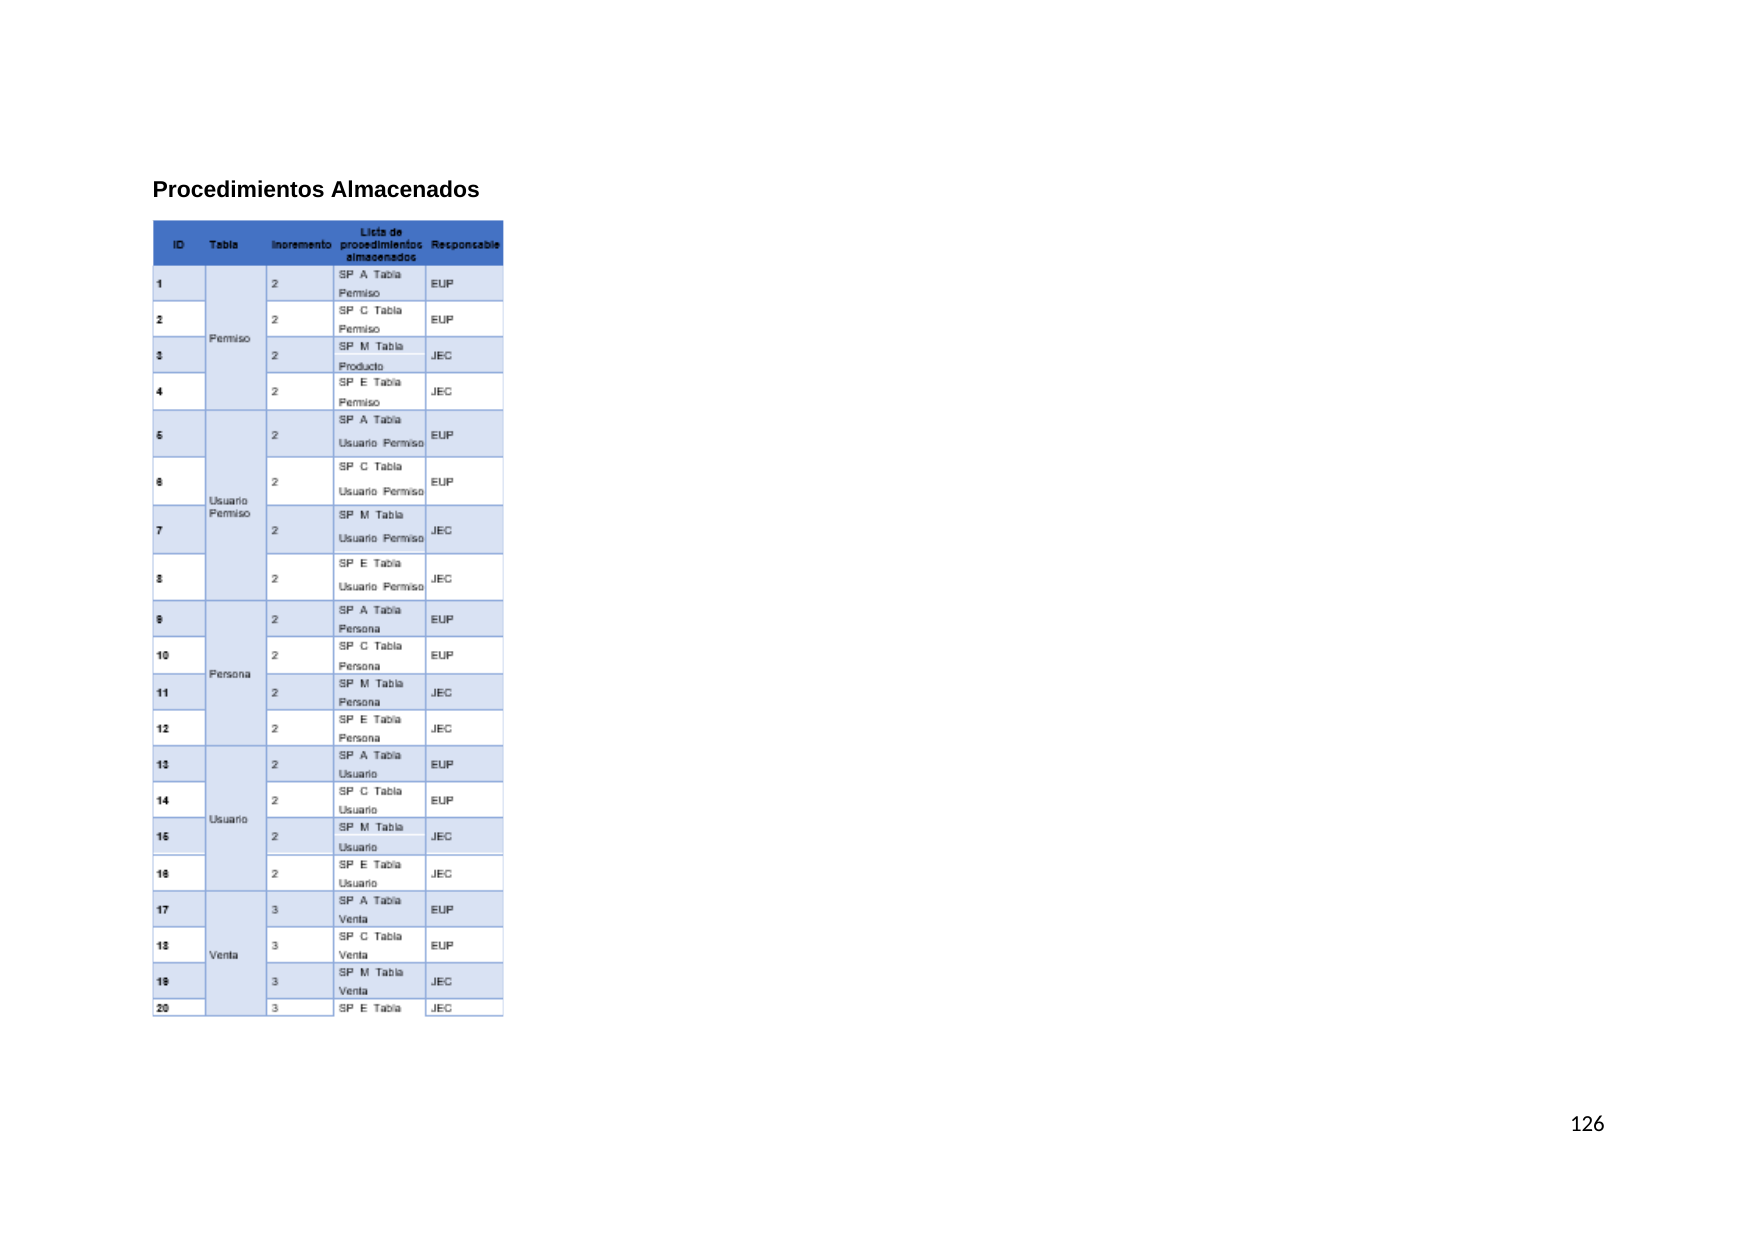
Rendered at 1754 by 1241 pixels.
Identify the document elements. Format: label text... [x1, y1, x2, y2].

picture [152, 220, 504, 1020]
text Procedimientos Almacenados [152, 176, 1672, 202]
